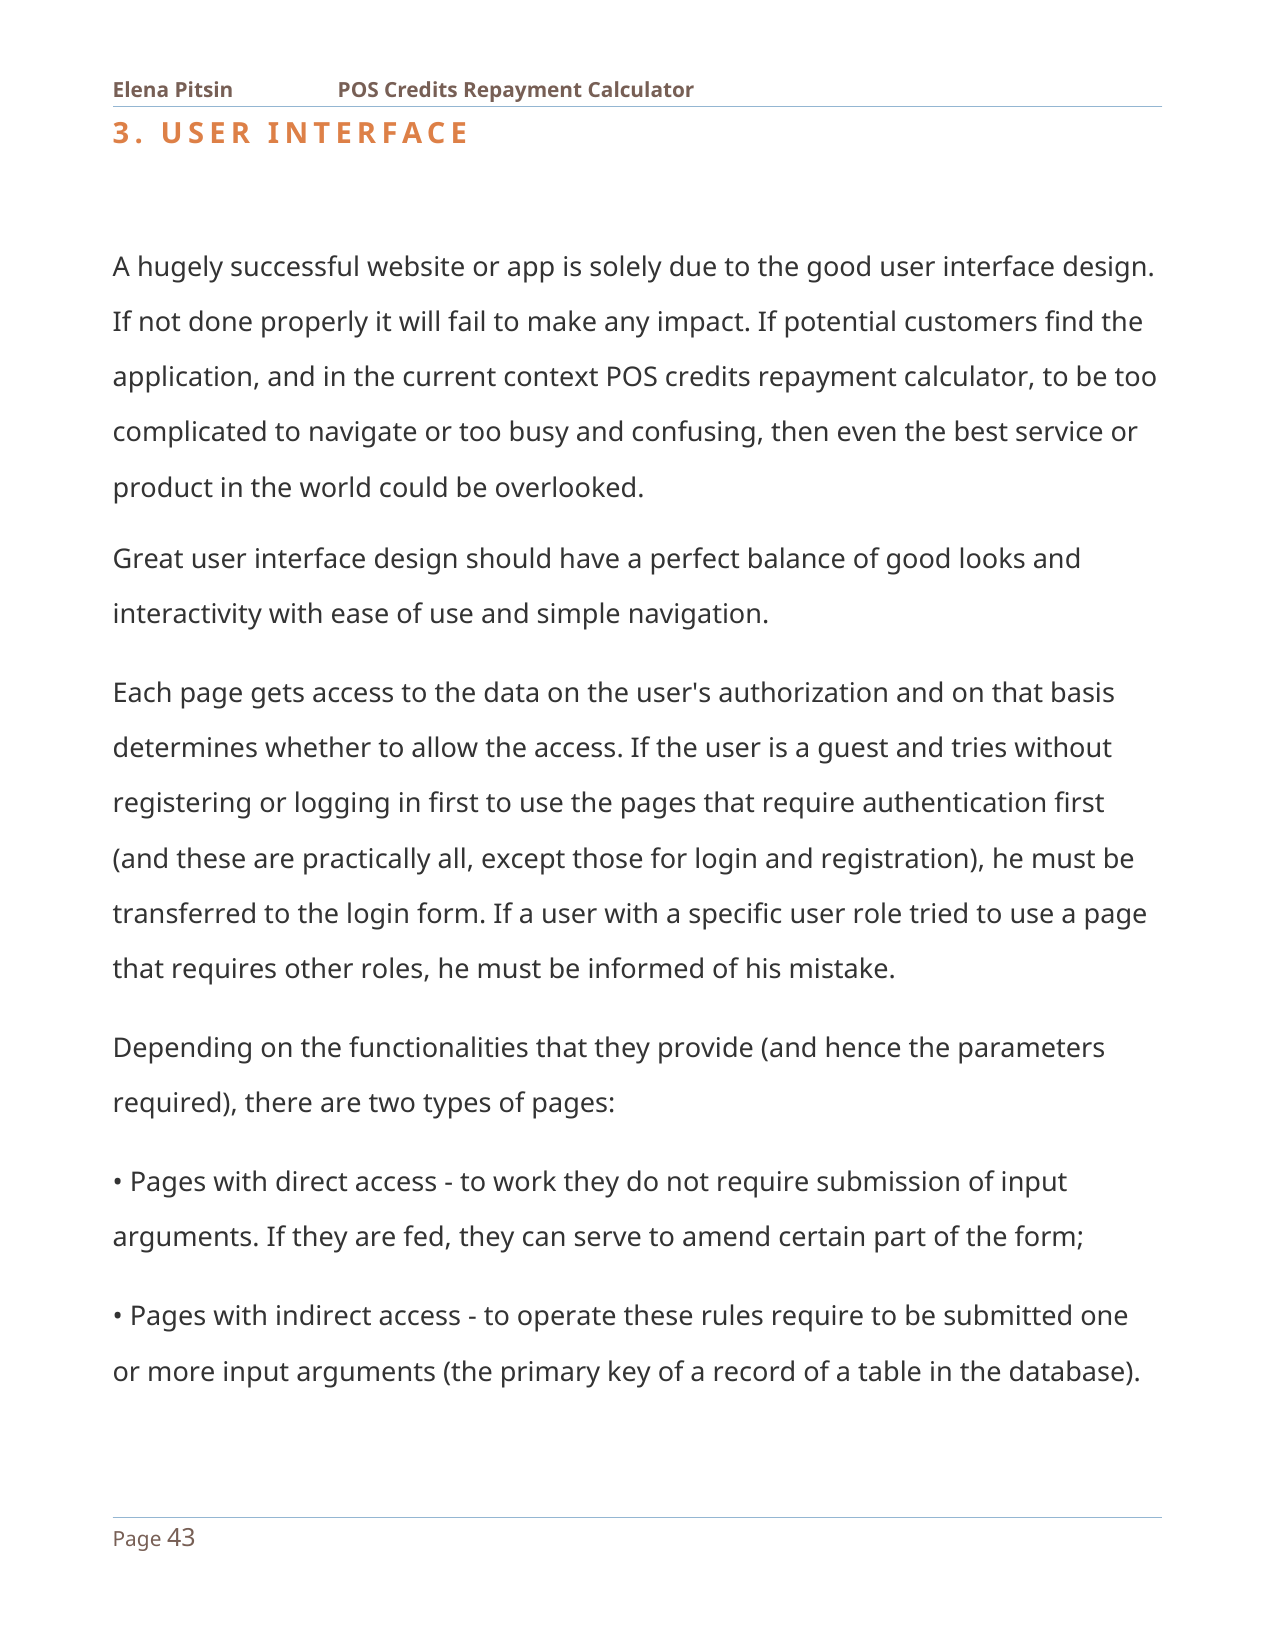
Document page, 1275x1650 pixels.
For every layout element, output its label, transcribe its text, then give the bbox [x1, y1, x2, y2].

text Depending on the functionalities that they provide (and hence the parameters required), there are two types of pages: [112, 1028, 1162, 1121]
text • Pages with direct access - to work they do not require submission of input arguments. If they are fed, they can serve to amend certain part of the form; [112, 1163, 1162, 1255]
text • Pages with indirect access - to operate these rules require to be submitted one or more input arguments (the primary key of a record of a table in the database). [112, 1297, 1162, 1389]
subtitle 3. User interface [112, 112, 1162, 152]
text Great user interface design should have a perfect balance of good looks and interactivity with ease of use and simple navigation. [112, 539, 1162, 631]
text Each page gets access to the data on the user's authorization and on that basis determines whether to allow the access. If the user is a guest and tries without registering or logging in first to use the pages that require authentication first (and these are practically all, except those for login and registration), he must be transferred to the login form. If a user with a specific user role tried to use a page that requires other roles, he must be informed of his mistake. [112, 673, 1162, 987]
text A hugely successful website or app is solely due to the good user interface design. If not done properly it will fail to make any impact. If potential customers find the application, and in the current context POS credits repayment calculator, to be too complicated to navigate or too busy and confusing, then even the best service or product in the world could be overlooked. [112, 247, 1162, 505]
